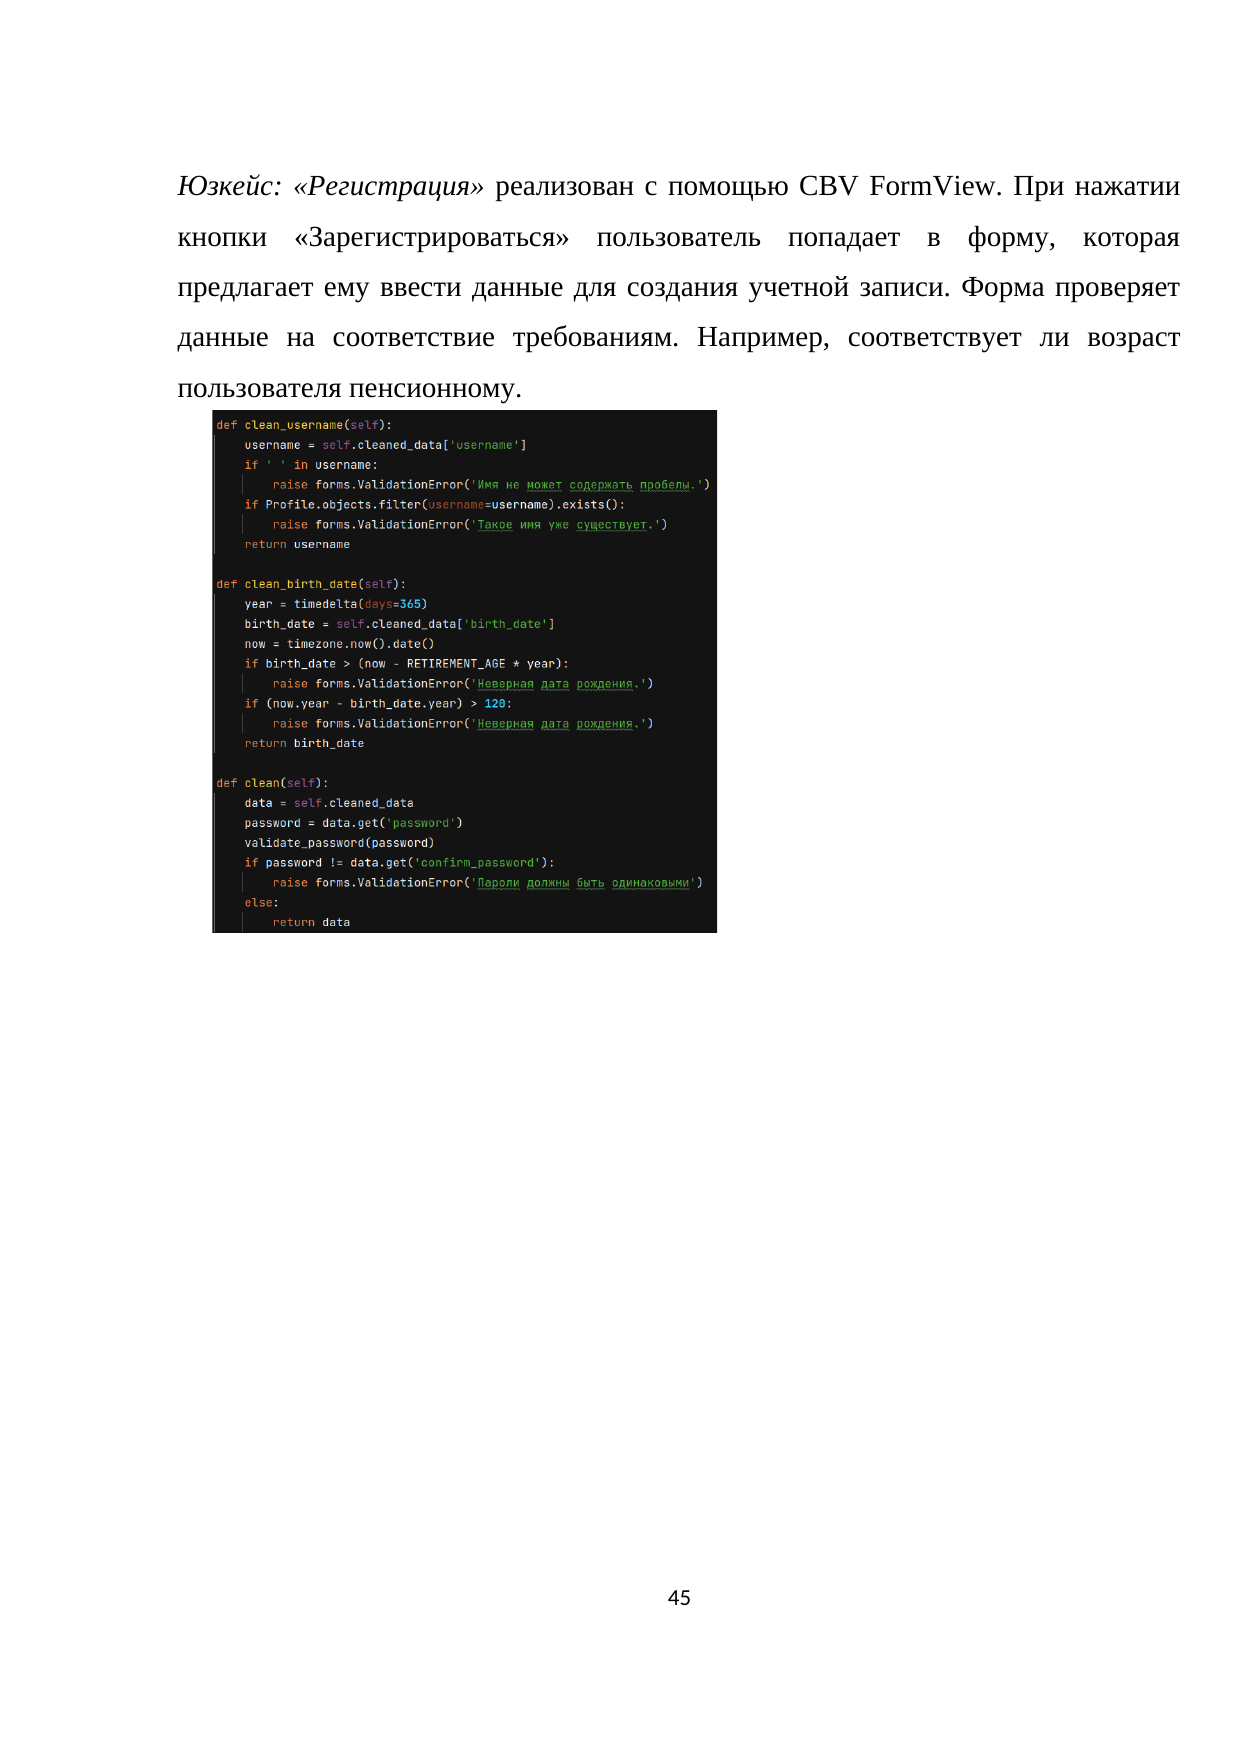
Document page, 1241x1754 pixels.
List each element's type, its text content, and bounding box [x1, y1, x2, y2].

text Юзкейс: «Регистрация» реализован с помощью CBV FormView. При нажатии кнопки «Зарегистрироваться» пользователь попадает в форму, которая предлагает ему ввести данные для создания учетной записи. Форма проверяет данные на соответствие требованиям. Например, соответствует ли возраст пользователя пенсионному. [177, 168, 1181, 403]
picture [212, 410, 718, 933]
